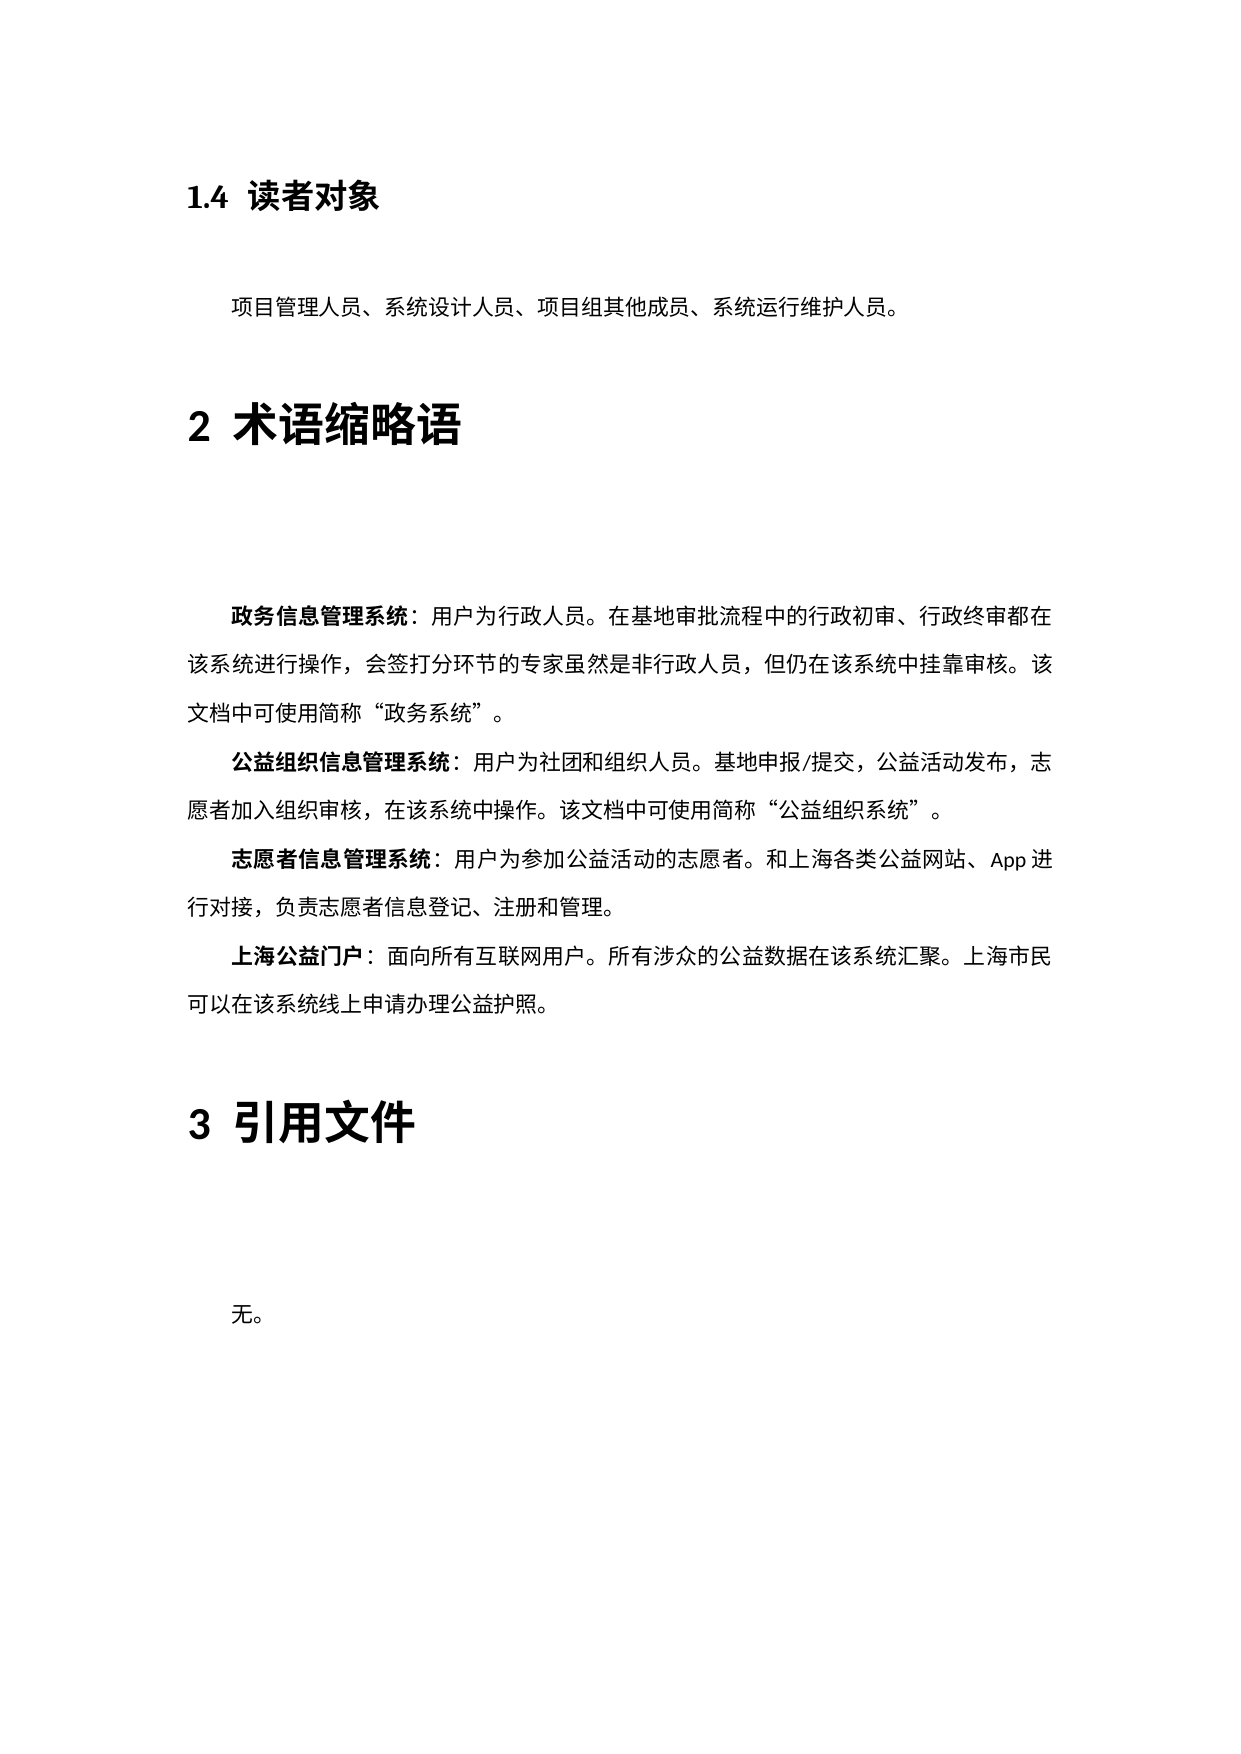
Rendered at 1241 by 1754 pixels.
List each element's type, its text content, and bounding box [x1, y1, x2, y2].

subtitle 引用文件 [187, 1071, 1053, 1168]
subtitle 术语缩略语 [187, 373, 1053, 470]
text 。 [187, 598, 1053, 728]
text 无。 [187, 1296, 1053, 1329]
